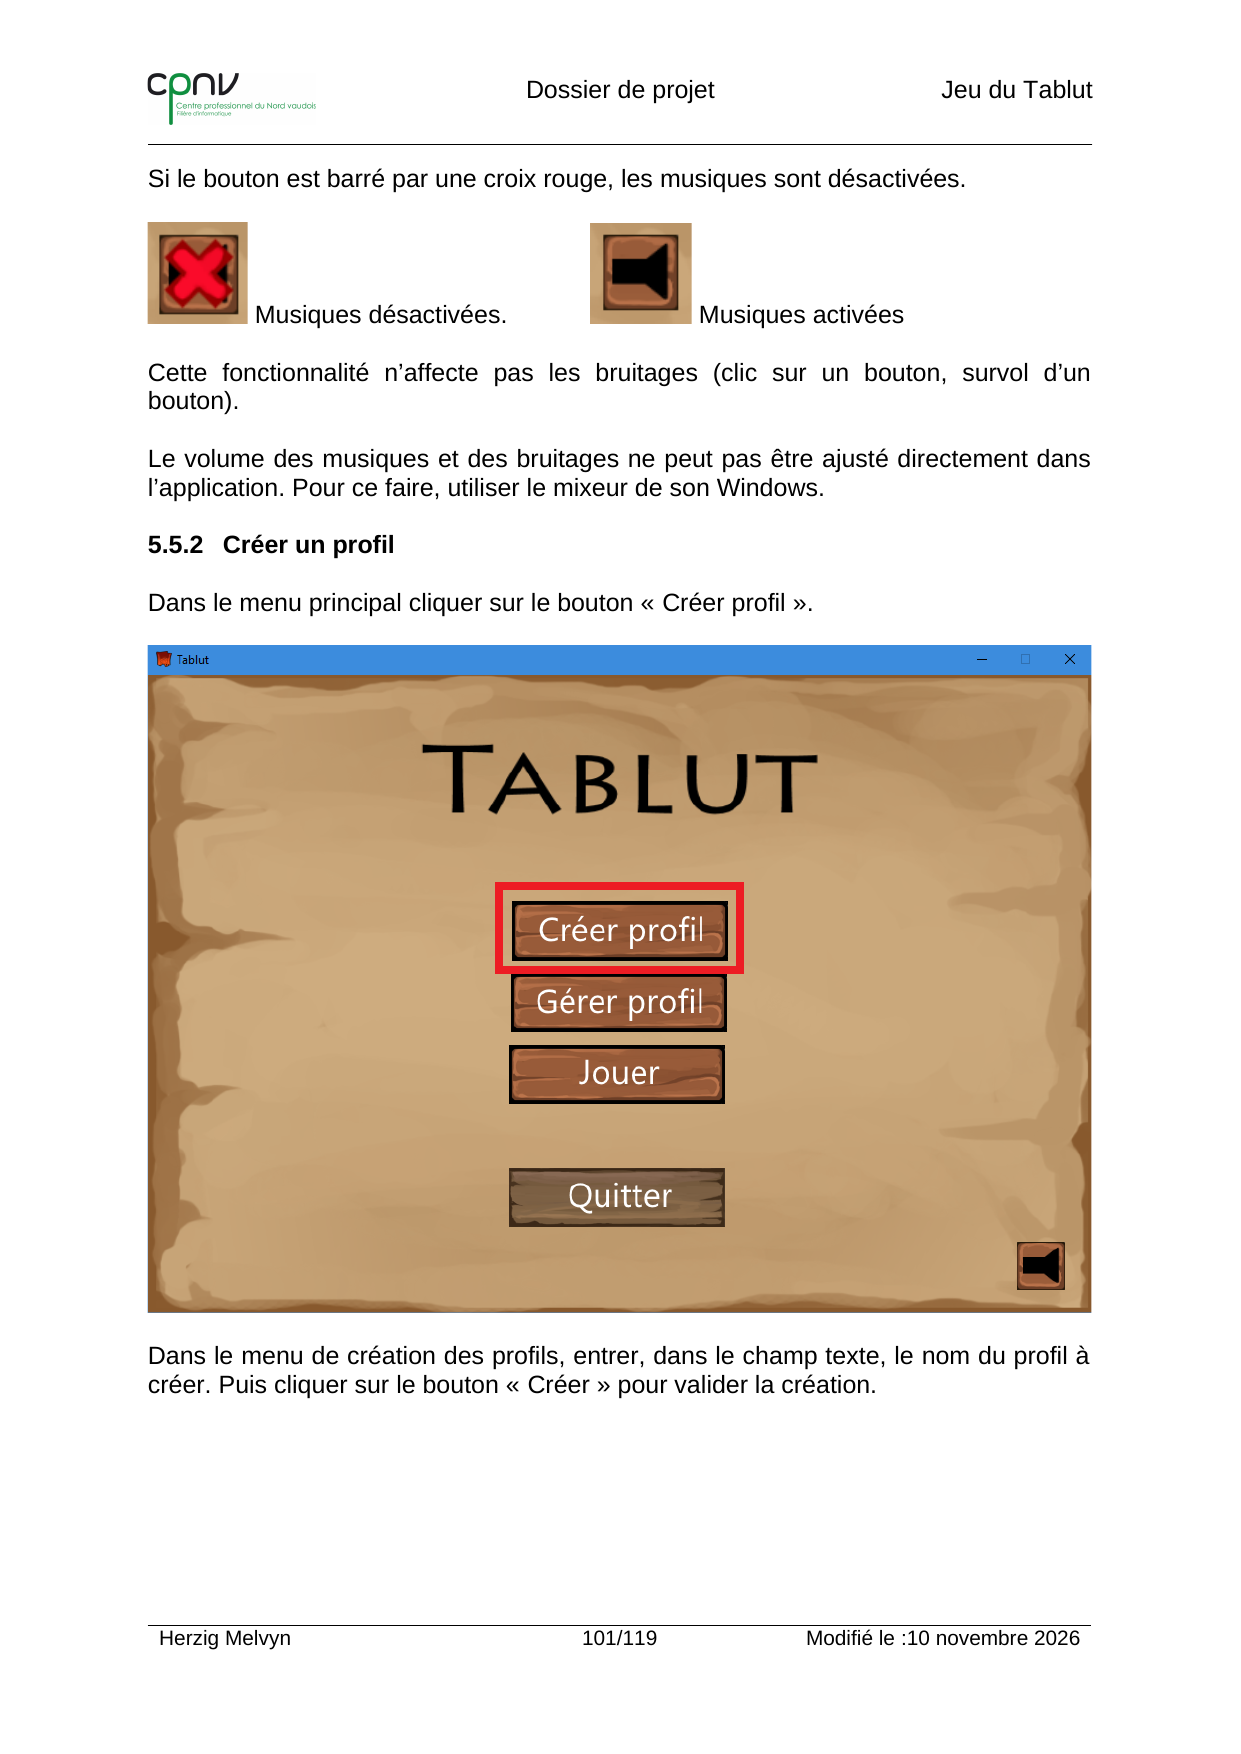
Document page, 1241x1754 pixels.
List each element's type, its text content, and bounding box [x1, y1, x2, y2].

picture [147, 645, 1092, 1313]
text Si le bouton est barré par une croix rouge, les musiques sont désactivées. [148, 164, 1092, 193]
subtitle Créer un profil [148, 530, 1092, 559]
text Dans le menu principal cliquer sur le bouton « Créer profil ». [148, 588, 1092, 616]
text Cette fonctionnalité n’affecte pas les bruitages (clic sur un bouton, survol d’un bouton). [148, 358, 1092, 415]
text Musiques désactivées. Musiques activées [148, 222, 1092, 329]
text Le volume des musiques et des bruitages ne peut pas être ajusté directement dans l’application. Pour ce faire, utiliser le mixeur de son Windows. [148, 444, 1092, 501]
picture [147, 73, 316, 125]
picture [147, 222, 248, 324]
text Dans le menu de création des profils, entrer, dans le champ texte, le nom du profil à créer. Puis cliquer sur le bouton « Créer » pour valider la création. [148, 1341, 1092, 1398]
picture [590, 223, 692, 324]
